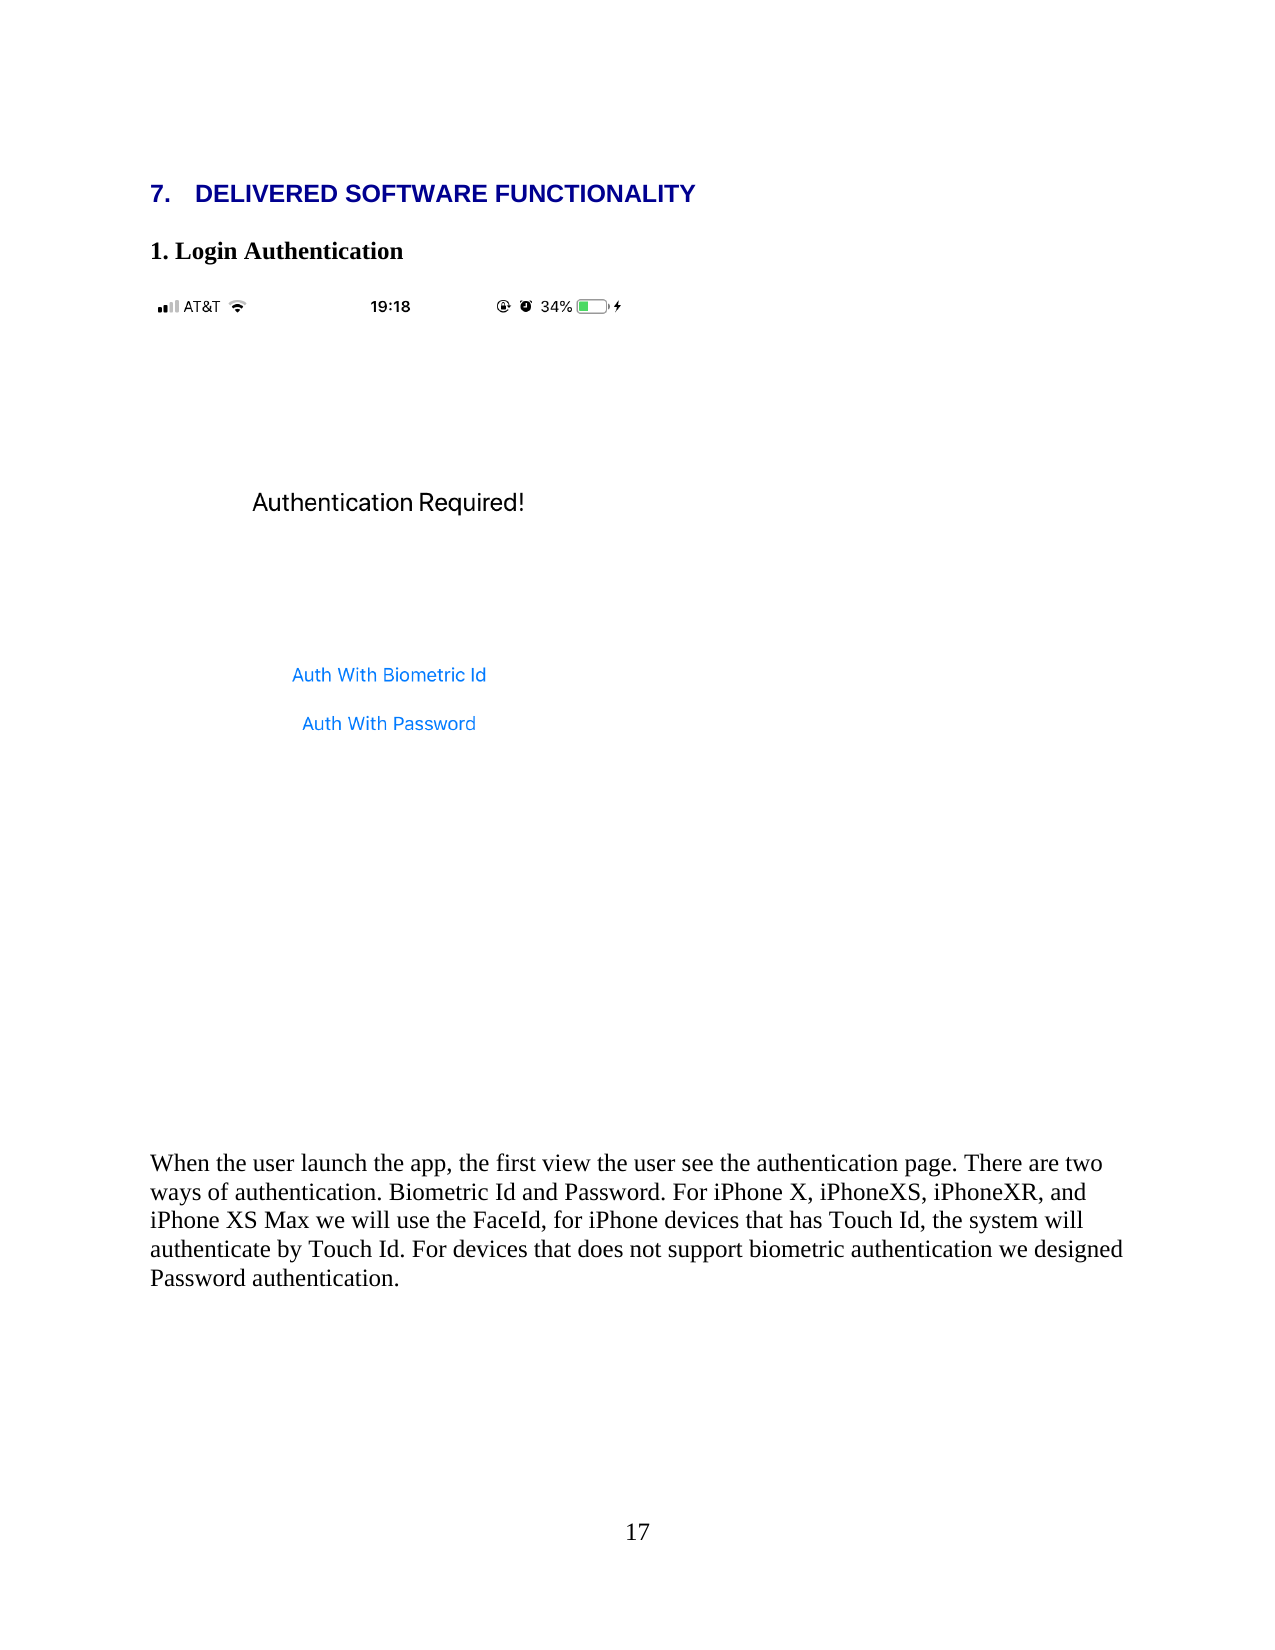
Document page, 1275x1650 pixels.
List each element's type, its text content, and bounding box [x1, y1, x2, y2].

picture [150, 293, 627, 1149]
subtitle DELIVERED SOFTWARE FUNCTIONALITY [150, 179, 1125, 207]
text 1. Login Authentication [150, 236, 1125, 265]
text When the user launch the app, the first view the user see the authentication page. There are two ways of authentication. Biometric Id and Password. For iPhone X, iPhoneXS, iPhoneXR, and iPhone XS Max we will use the FaceId, for iPhone devices that has Touch Id, the system will authenticate by Touch Id. For devices that does not support biometric authentication we designed Password authentication. [150, 1148, 1125, 1292]
